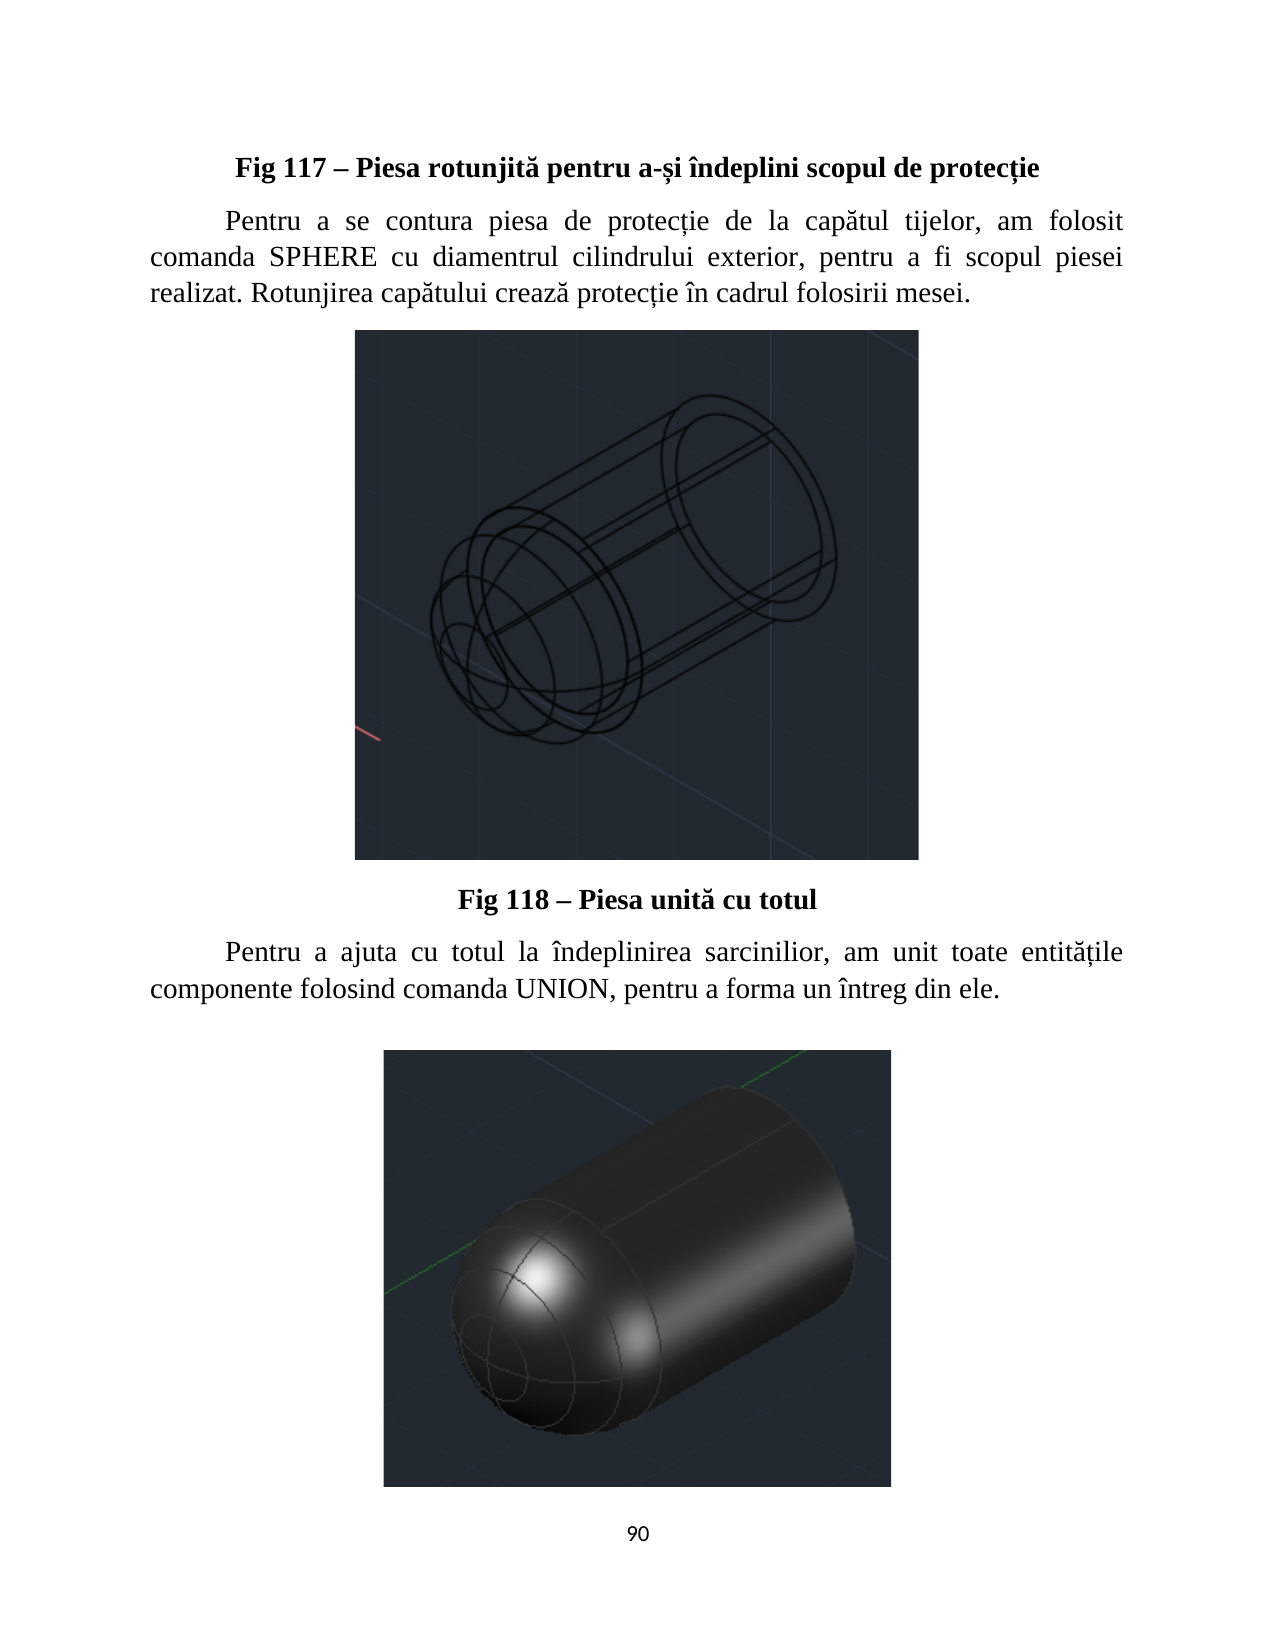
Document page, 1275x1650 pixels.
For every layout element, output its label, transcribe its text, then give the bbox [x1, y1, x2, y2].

picture [383, 1050, 892, 1487]
text Fig 117 – Piesa rotunjită pentru a-și îndeplini scopul de protecție [150, 150, 1125, 183]
picture [354, 330, 919, 860]
text Pentru a se contura piesa de protecție de la capătul tijelor, am folosit comanda SPHERE cu diamentrul cilindrului exterior, pentru a fi scopul piesei realizat. Rotunjirea capătului crează protecție în cadrul folosirii mesei. [150, 203, 1125, 309]
text Pentru a ajuta cu totul la îndeplinirea sarcinilior, am unit toate entitățile componente folosind comanda UNION, pentru a forma un întreg din ele. [150, 934, 1125, 1004]
